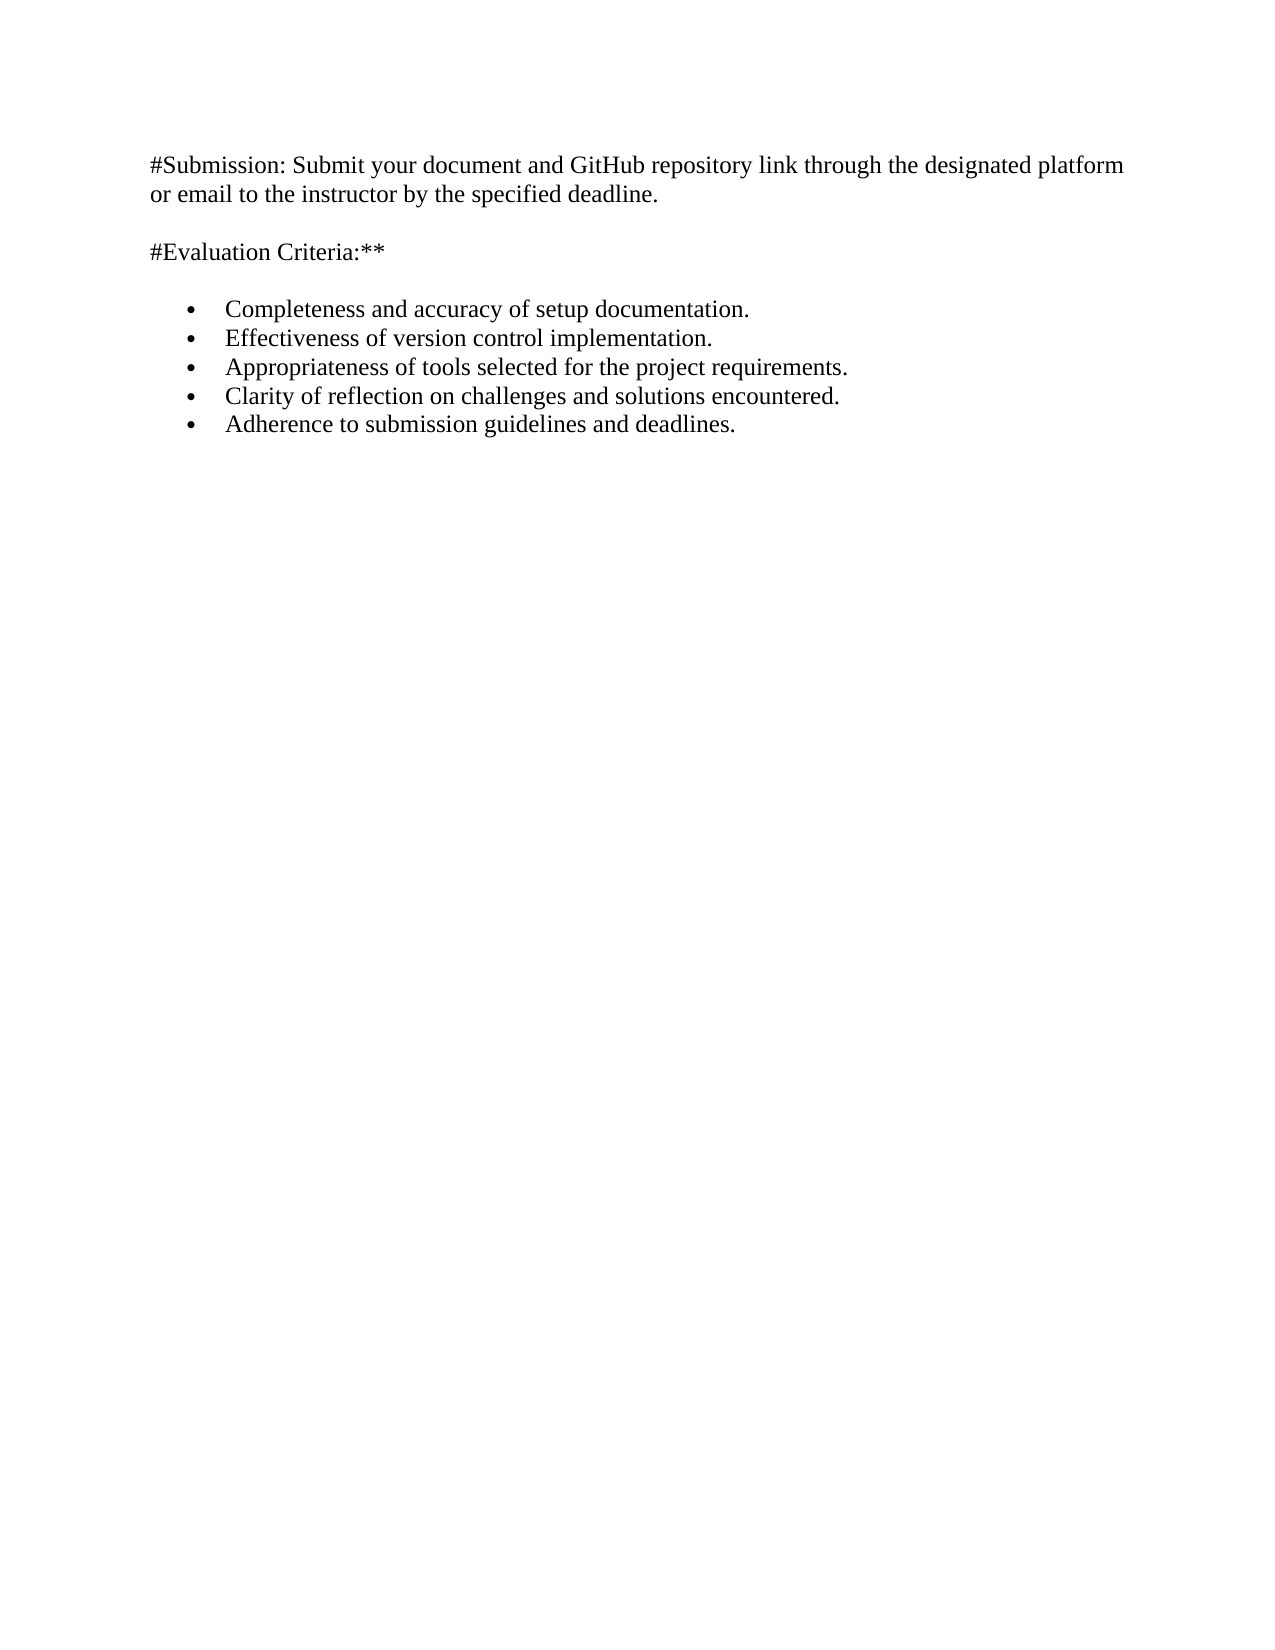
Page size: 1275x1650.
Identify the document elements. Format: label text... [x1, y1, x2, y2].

list Completeness and accuracy of setup documentation. [187, 294, 1125, 323]
text #Evaluation Criteria:** [150, 237, 1125, 265]
text #Submission: Submit your document and GitHub repository link through the designated platform or email to the instructor by the specified deadline. [150, 150, 1125, 207]
list Adherence to submission guidelines and deadlines. [187, 409, 1125, 438]
list Clarity of reflection on challenges and solutions encountered. [187, 381, 1125, 409]
list Effectiveness of version control implementation. [187, 323, 1125, 352]
list Appropriateness of tools selected for the project requirements. [187, 352, 1125, 381]
